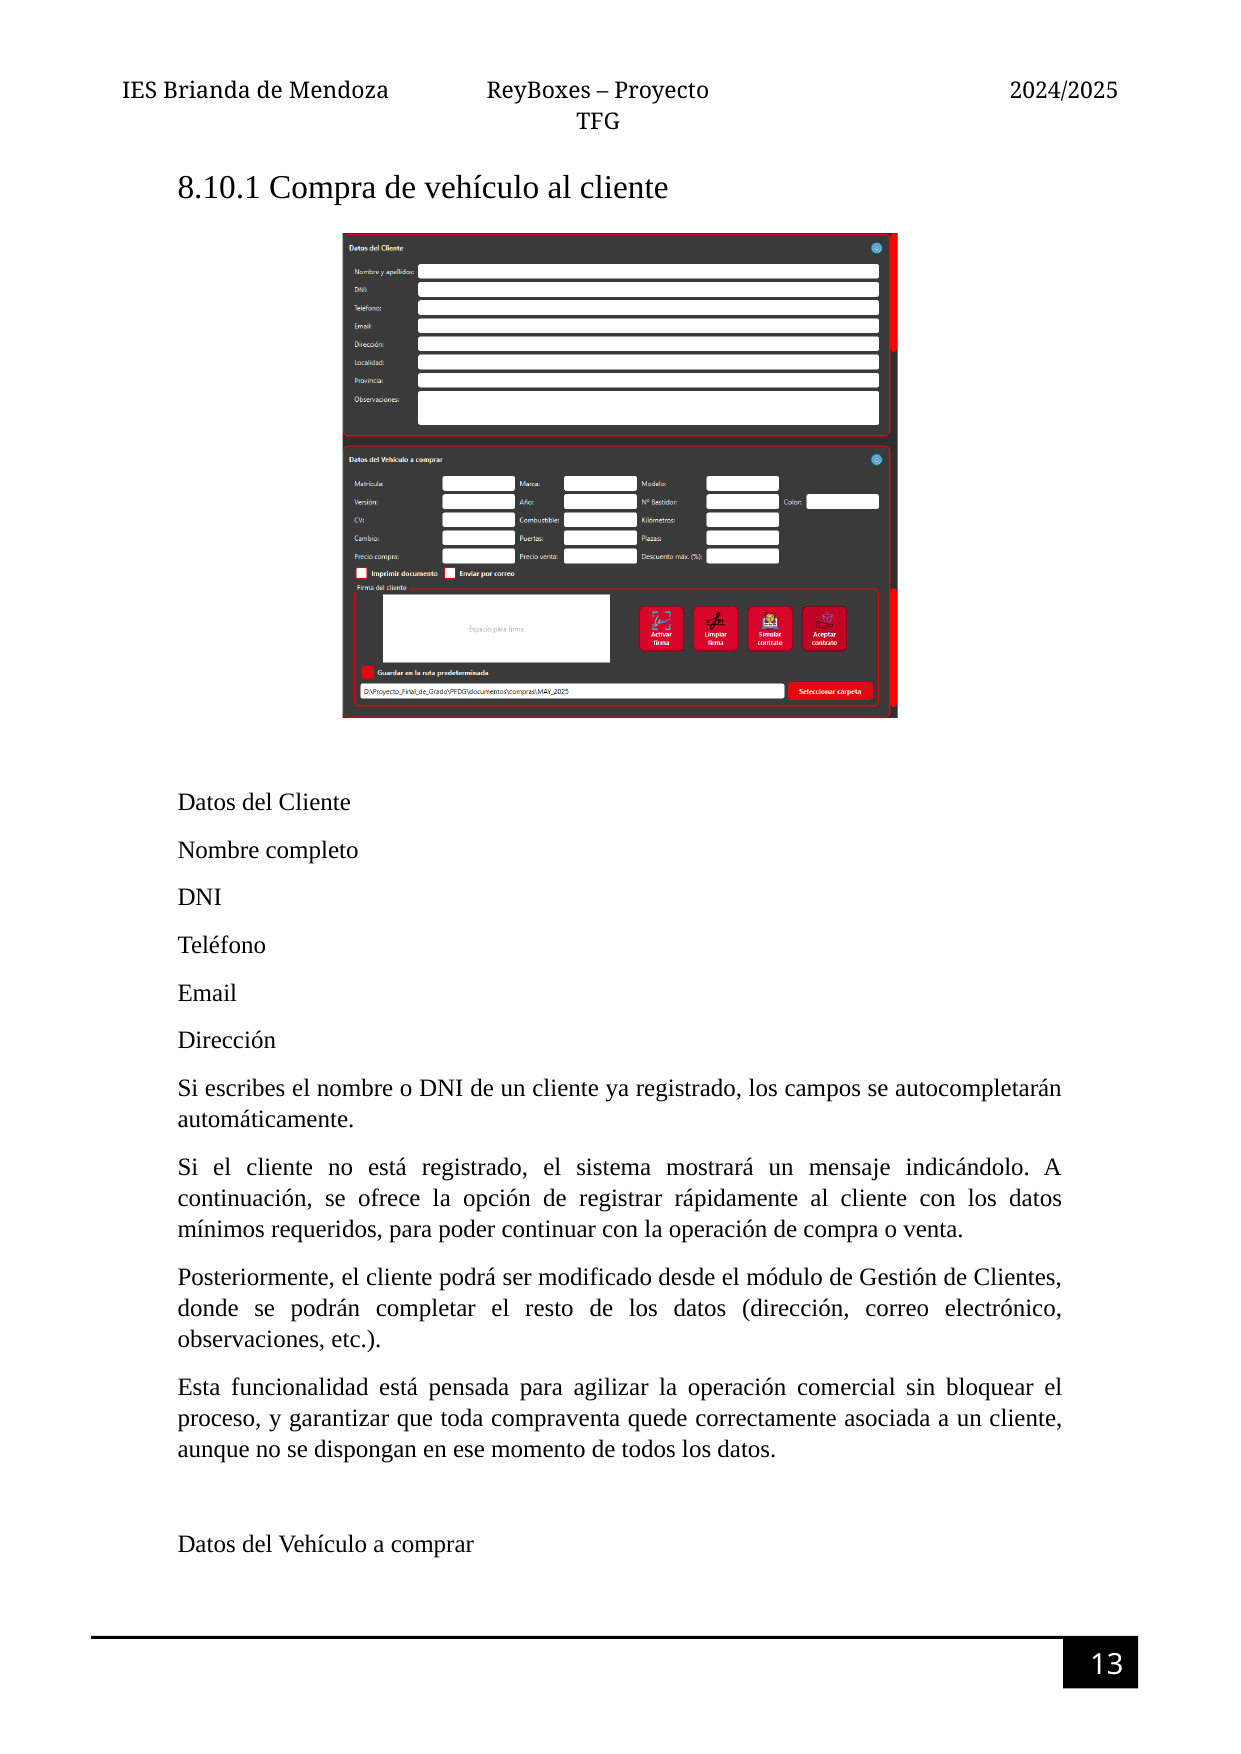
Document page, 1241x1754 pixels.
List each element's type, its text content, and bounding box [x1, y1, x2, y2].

text 8.10.1 Compra de vehículo al cliente [177, 167, 1063, 206]
text Dirección [177, 1026, 1063, 1054]
text Si escribes el nombre o DNI de un cliente ya registrado, los campos se autocompletarán automáticamente. [177, 1073, 1063, 1133]
text Nombre completo [177, 835, 1063, 863]
text Datos del Vehículo a comprar [177, 1529, 1063, 1558]
text Esta funcionalidad está pensada para agilizar la operación comercial sin bloquear el proceso, y garantizar que toda compraventa quede correctamente asociada a un cliente, aunque no se dispongan en ese momento de todos los datos. [177, 1372, 1063, 1462]
text Teléfono [177, 930, 1063, 959]
text Si el cliente no está registrado, el sistema mostrará un mensaje indicándolo. A continuación, se ofrece la opción de registrar rápidamente al cliente con los datos mínimos requeridos, para poder continuar con la operación de compra o venta. [177, 1152, 1063, 1243]
text Datos del Cliente [177, 787, 1063, 816]
picture [342, 233, 898, 718]
text Posteriormente, el cliente podrá ser modificado desde el módulo de Gestión de Clientes, donde se podrán completar el resto de los datos (dirección, correo electrónico, observaciones, etc.). [177, 1262, 1063, 1353]
text DNI [177, 882, 1063, 911]
text Email [177, 978, 1063, 1007]
